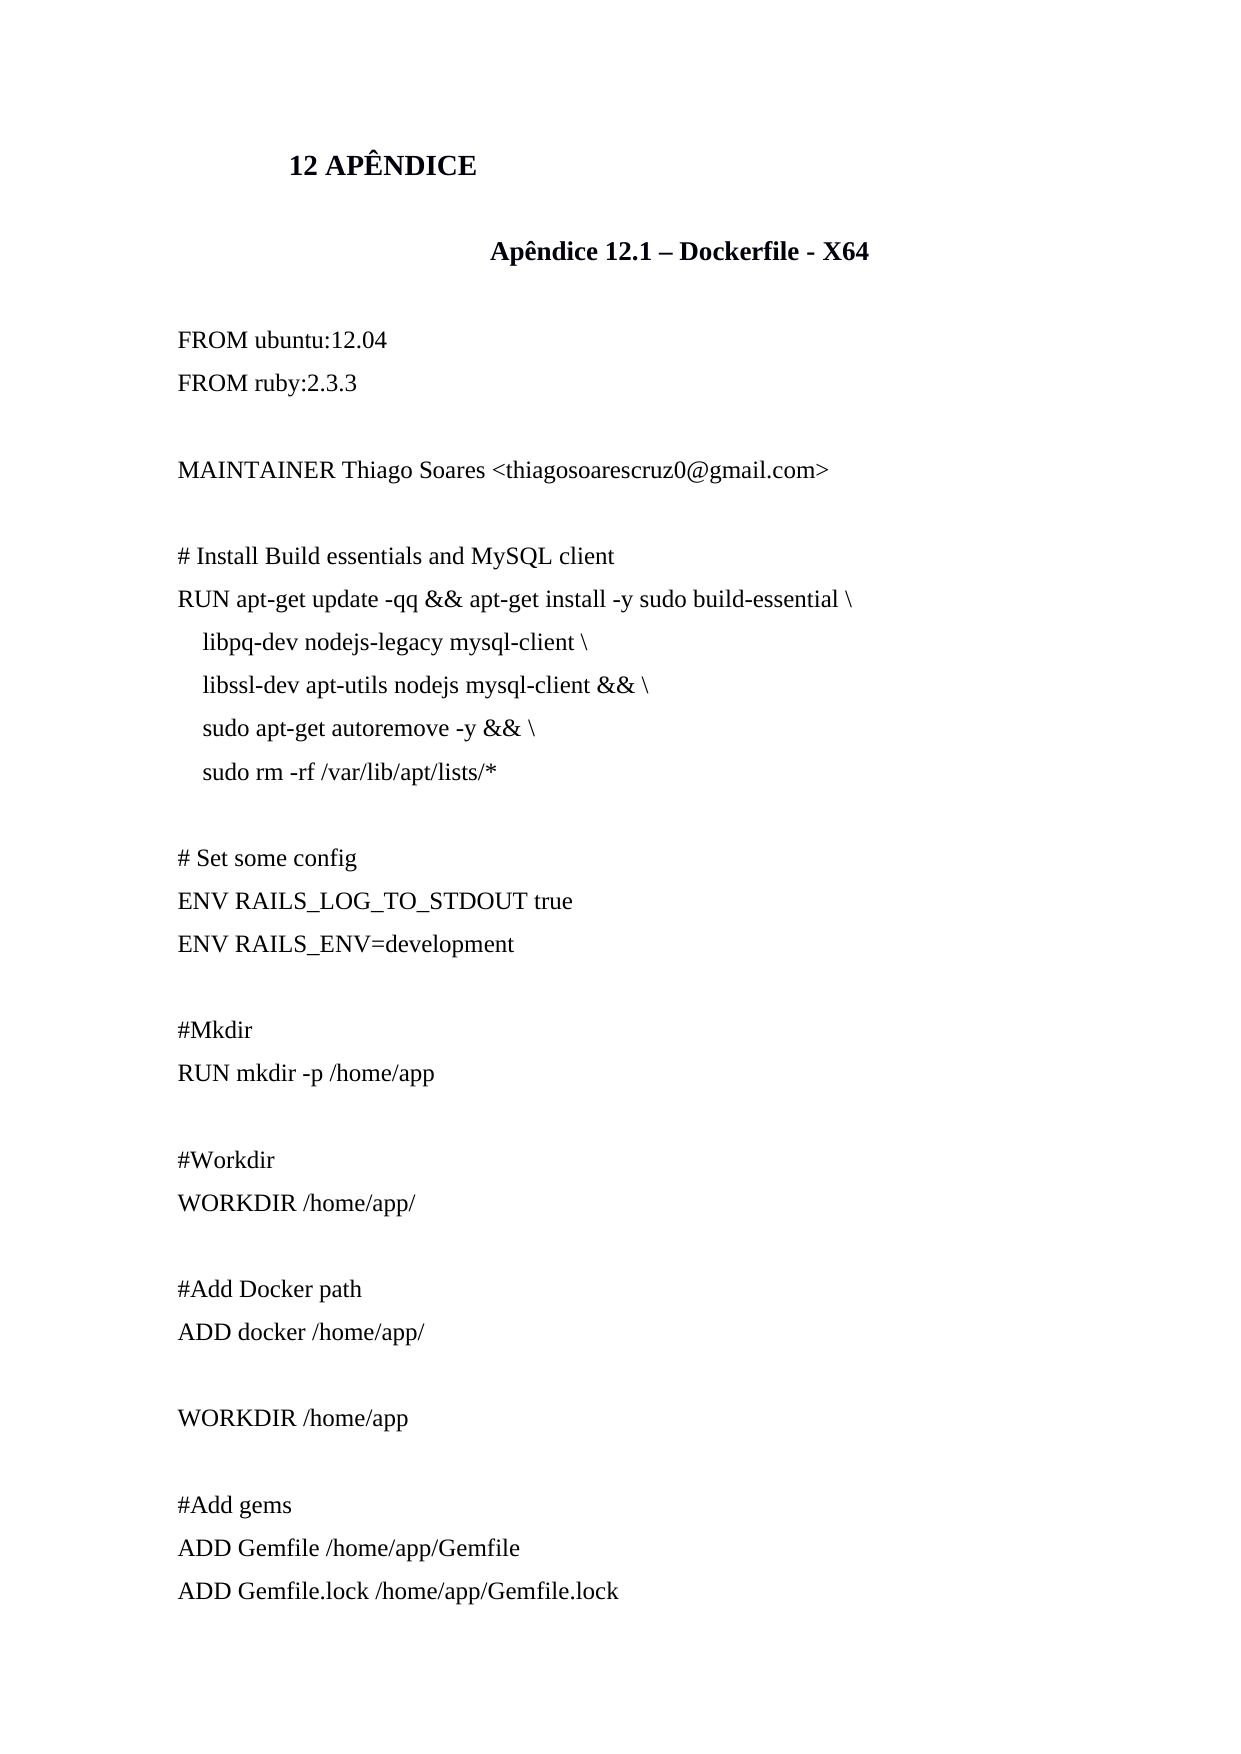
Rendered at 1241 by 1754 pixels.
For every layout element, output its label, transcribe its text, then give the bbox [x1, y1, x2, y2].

text FROM ubuntu:12.04 [177, 325, 1107, 354]
list 12 APÊNDICE [288, 148, 1107, 181]
text Apêndice 12.1 – Dockerfile - X64 [177, 236, 1107, 267]
text MAINTAINER Thiago Soares <thiagosoarescruz0@gmail.com> [177, 455, 1107, 483]
text # Set some config [177, 843, 1107, 872]
text #Add gems [177, 1490, 1107, 1518]
text ADD Gemfile.lock /home/app/Gemfile.lock [177, 1576, 1107, 1605]
text libssl-dev apt-utils nodejs mysql-client && \ [177, 670, 1107, 699]
text RUN apt-get update -qq && apt-get install -y sudo build-essential \ [177, 584, 1107, 613]
text WORKDIR /home/app/ [177, 1188, 1107, 1217]
text #Add Docker path [177, 1274, 1107, 1303]
text WORKDIR /home/app [177, 1403, 1107, 1432]
text ENV RAILS_ENV=development [177, 929, 1107, 958]
text ADD Gemfile /home/app/Gemfile [177, 1533, 1107, 1562]
text # Install Build essentials and MySQL client [177, 541, 1107, 570]
text FROM ruby:2.3.3 [177, 368, 1107, 397]
text ENV RAILS_LOG_TO_STDOUT true [177, 886, 1107, 915]
text ADD docker /home/app/ [177, 1317, 1107, 1346]
text sudo apt-get autoremove -y && \ [177, 713, 1107, 742]
text RUN mkdir -p /home/app [177, 1058, 1107, 1087]
text #Workdir [177, 1145, 1107, 1173]
text sudo rm -rf /var/lib/apt/lists/* [177, 757, 1107, 785]
text #Mkdir [177, 1015, 1107, 1044]
text libpq-dev nodejs-legacy mysql-client \ [177, 627, 1107, 656]
